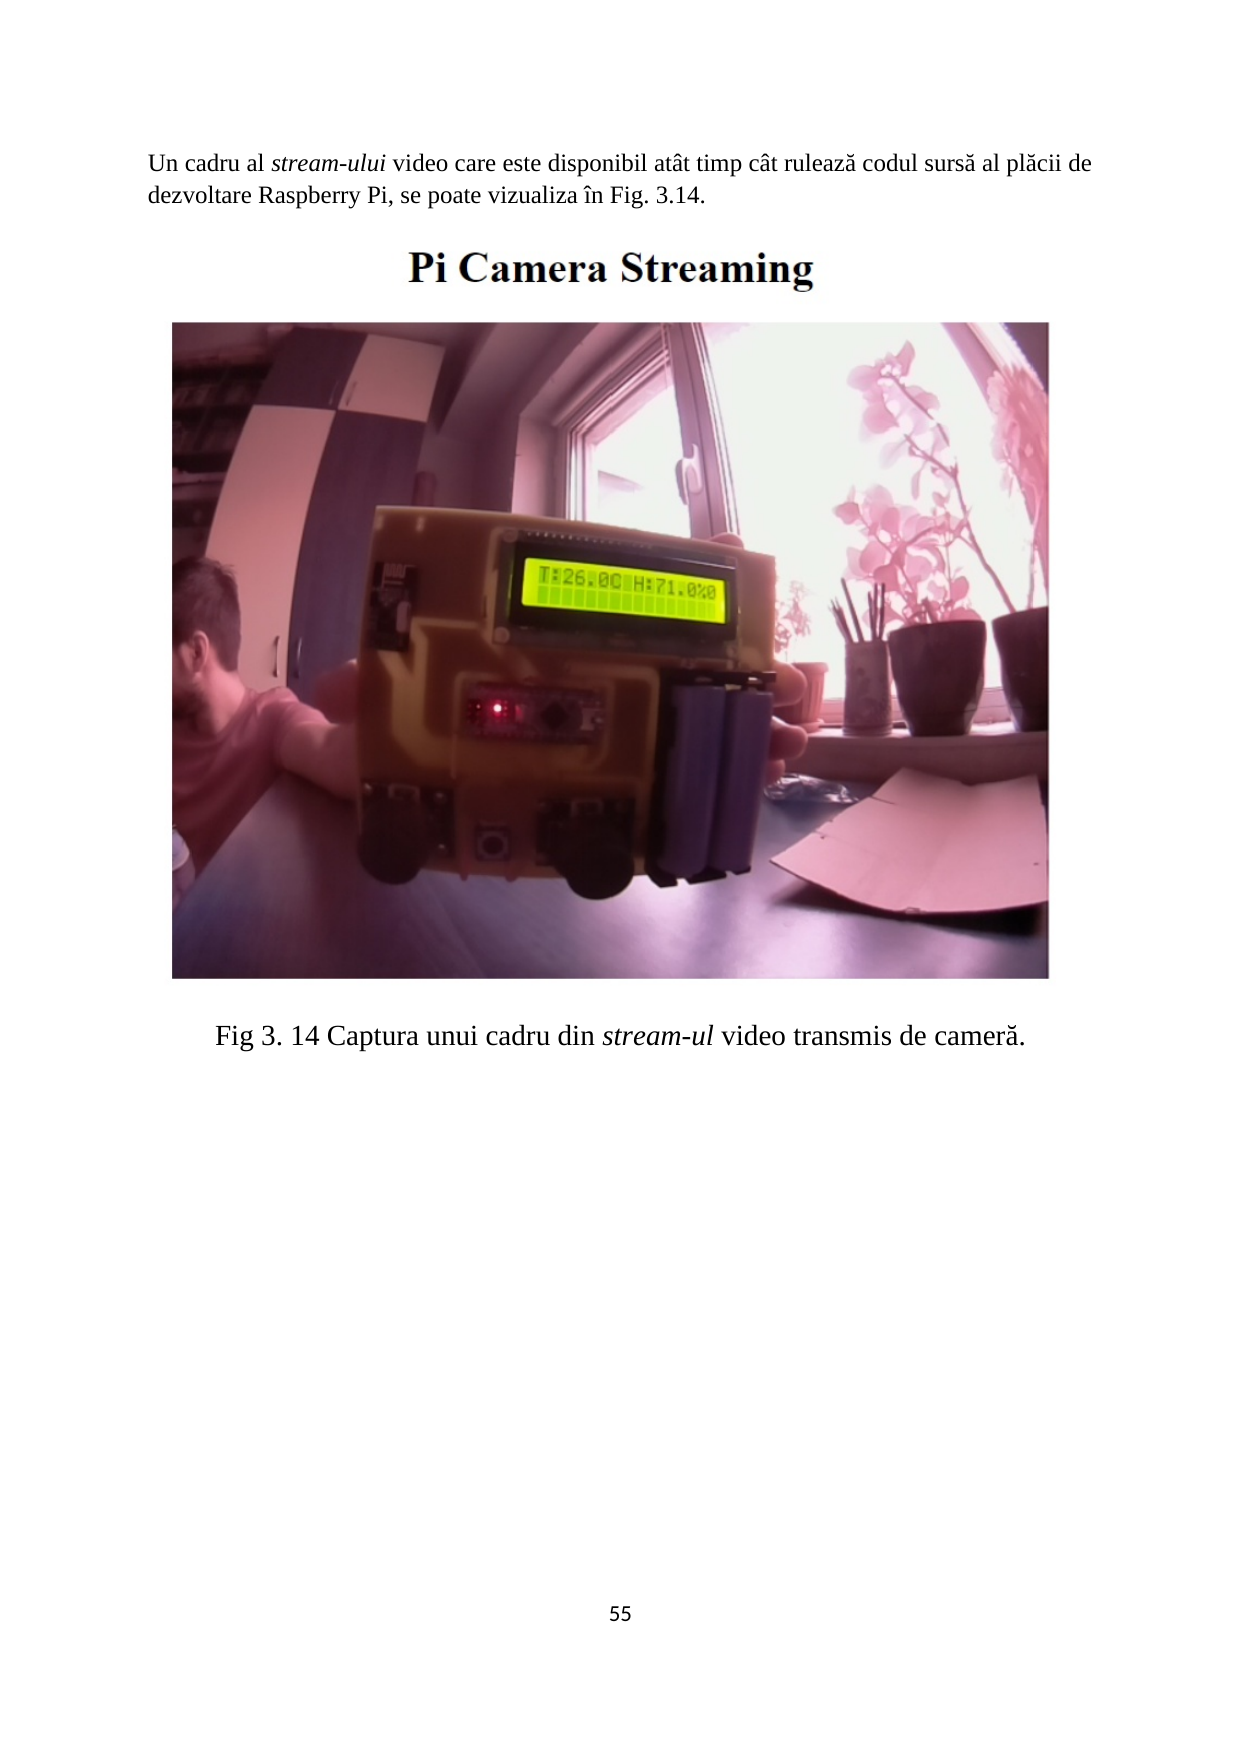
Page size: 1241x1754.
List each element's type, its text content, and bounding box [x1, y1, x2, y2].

text Un cadru al stream-ului video care este disponibil atât timp cât rulează codul sursă al plăcii de dezvoltare Raspberry Pi, se poate vizualiza în Fig. 3.14. [148, 148, 1093, 209]
picture [147, 234, 1093, 993]
